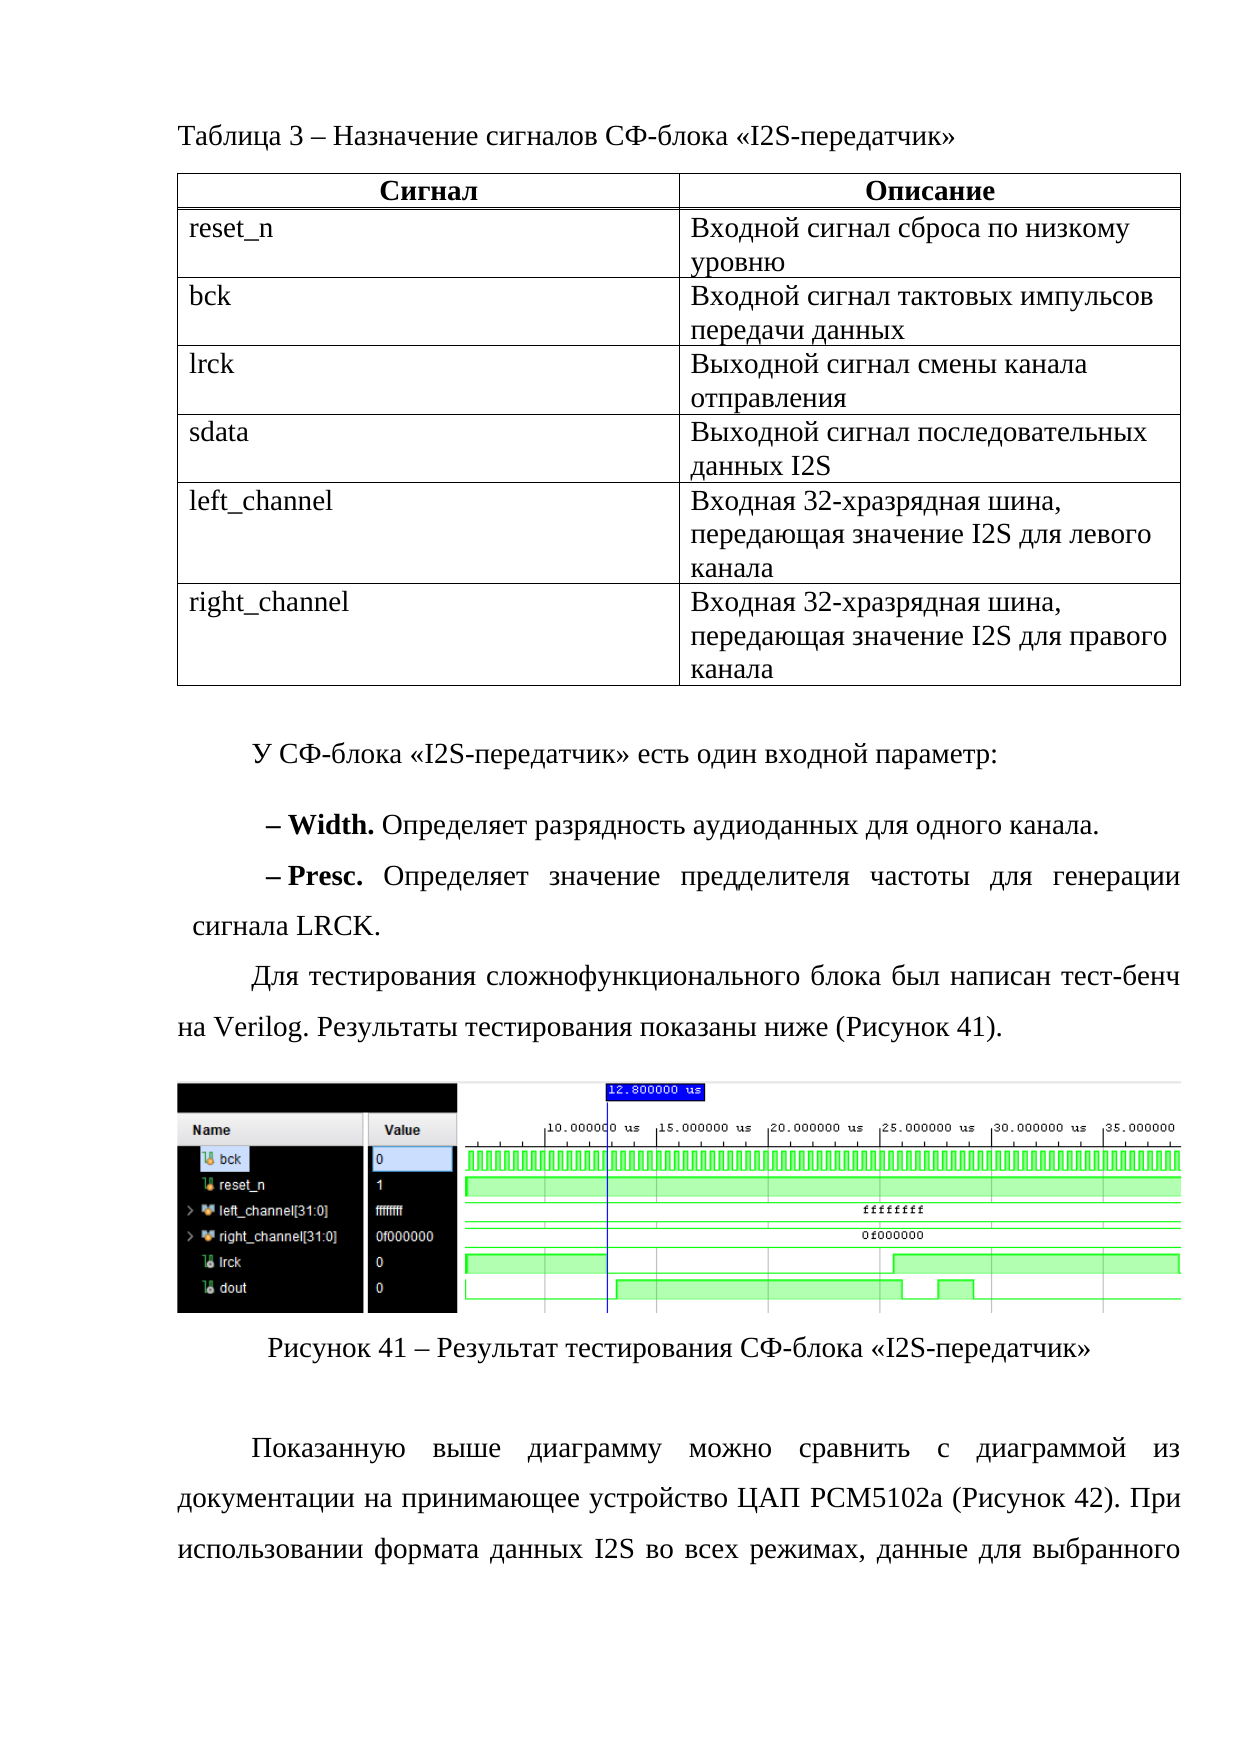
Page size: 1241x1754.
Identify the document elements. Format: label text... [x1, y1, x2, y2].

table_cell right_channel [178, 584, 679, 685]
picture [177, 1080, 1182, 1313]
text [177, 1430, 1181, 1564]
table_header Описание [680, 174, 1180, 207]
table_cell Выходной сигнал последовательных данных I2S [680, 415, 1180, 482]
text У СФ-блока «I2S-передатчик» есть один входной параметр: [177, 736, 1181, 770]
text Width. Определяет разрядность аудиоданных для одного канала. [192, 807, 1181, 841]
table_cell left_channel [178, 483, 679, 583]
table_cell Входная 32-хразрядная шина, передающая значение I2S для правого канала [680, 584, 1180, 685]
table_cell Входной сигнал тактовых импульсов передачи данных [680, 278, 1180, 345]
table_cell reset_n [178, 210, 679, 277]
table_header Сигнал [178, 174, 679, 207]
table_cell Выходной сигнал смены канала отправления [680, 346, 1180, 413]
text Presc. Определяет значение предделителя частоты для генерации сигнала LRCK. [192, 858, 1181, 942]
table_cell Входной сигнал сброса по низкому уровню [680, 210, 1180, 277]
text Для тестирования сложнофункционального блока был написан тест-бенч на Verilog. Результаты тестирования показаны ниже (Рисунок 41). [177, 958, 1181, 1042]
table_cell lrck [178, 346, 679, 413]
table_cell sdata [178, 415, 679, 482]
table_cell Входная 32-хразрядная шина, передающая значение I2S для левого канала [680, 483, 1180, 583]
table_cell bck [178, 278, 679, 345]
